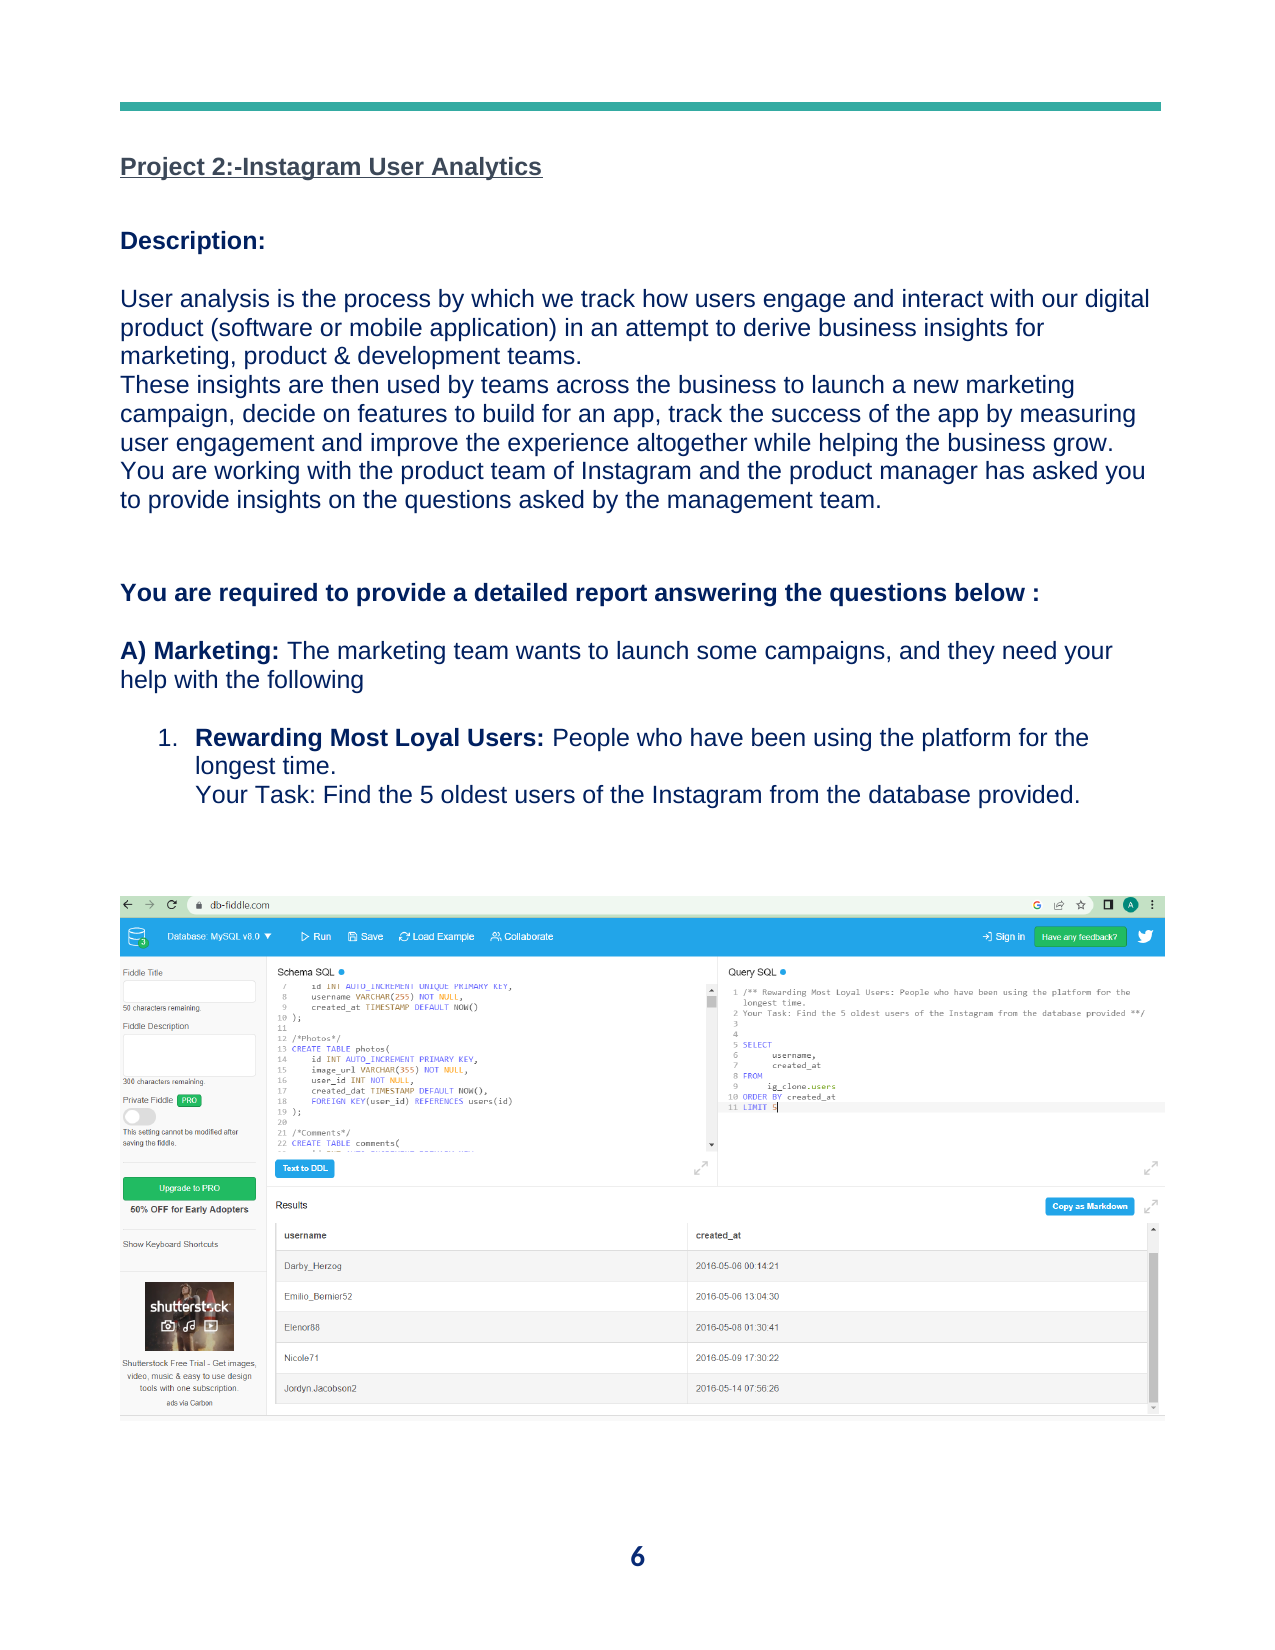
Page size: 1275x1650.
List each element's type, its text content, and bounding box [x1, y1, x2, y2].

text A) Marketing: The marketing team wants to launch some campaigns, and they need your help with the following [120, 636, 1155, 693]
text You are required to provide a detailed report answering the questions below : [120, 578, 1155, 607]
list Rewarding Most Loyal Users: People who have been using the platform for the longest time. Your Task: Find the 5 oldest users of the Instagram from the database provided. [157, 723, 1155, 809]
text User analysis is the process by which we track how users engage and interact with our digital product (software or mobile application) in an attempt to derive business insights for marketing, product & development teams. These insights are then used by teams across the business to launch a new marketing campaign, decide on features to build for an app, track the success of the app by measuring user engagement and improve the experience altogether while helping the business grow. You are working with the product team of Instagram and the product manager has asked you to provide insights on the questions asked by the management team. [120, 284, 1155, 514]
subtitle Project 2:-Instagram User Analytics [120, 152, 1155, 181]
subtitle Description: [120, 226, 1155, 254]
picture [120, 896, 1165, 1421]
